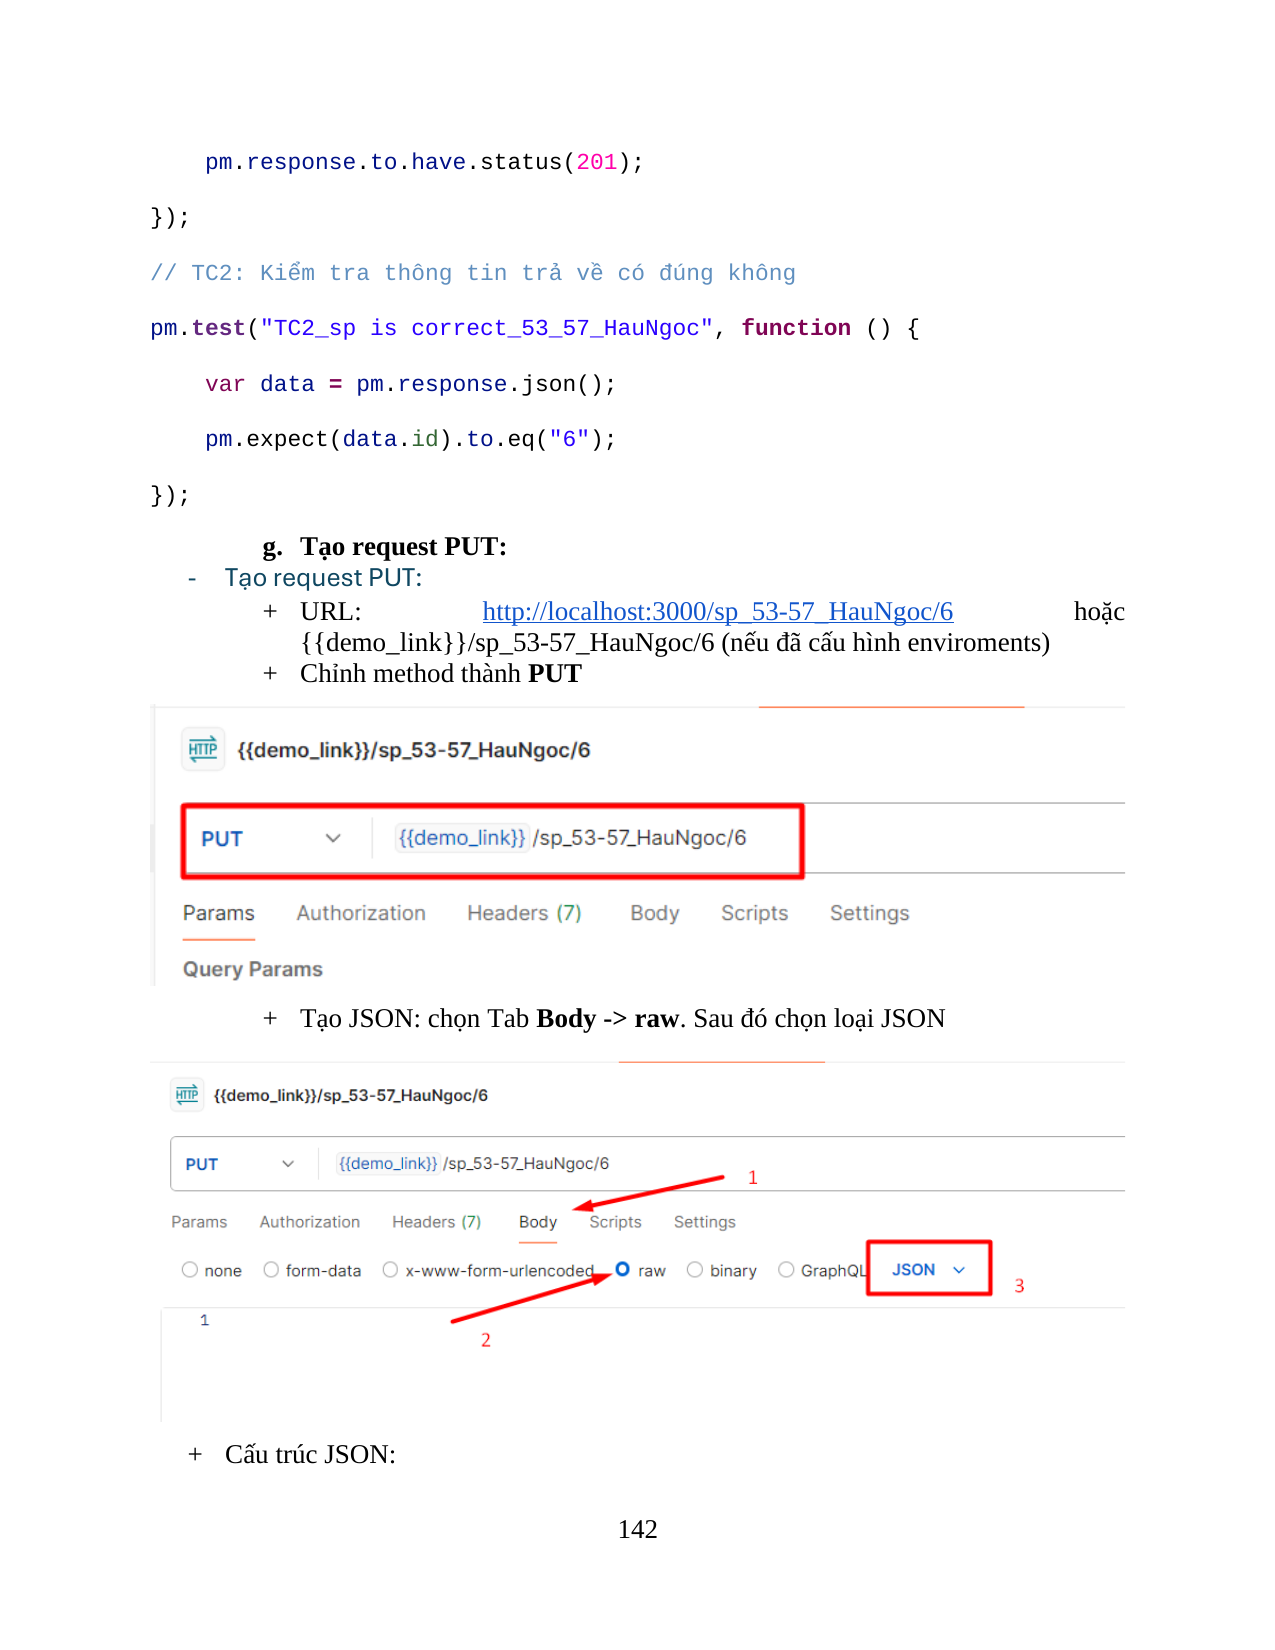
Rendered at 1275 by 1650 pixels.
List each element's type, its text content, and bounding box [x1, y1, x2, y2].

list Chỉnh method thành PUT [262, 657, 1125, 688]
picture [150, 1050, 1125, 1422]
subtitle Tạo request PUT: [187, 561, 1125, 594]
list Tạo JSON: chọn Tab Body -> raw. Sau đó chọn loại JSON [262, 1003, 1125, 1034]
text pm.test("TC2_sp is correct_53_57_HauNgoc", function () { [150, 317, 1125, 342]
picture [150, 704, 1125, 986]
text pm.expect(data.id).to.eq("6"); [150, 428, 1125, 453]
text var data = pm.response.json(); [150, 372, 1125, 398]
text }); [150, 206, 1125, 231]
text pm.response.to.have.status(201); [150, 150, 1125, 176]
text }); [150, 483, 1125, 509]
text // TC2: Kiểm tra thông tin trả về có đúng không [150, 261, 1125, 287]
list Cấu trúc JSON: [187, 1438, 1125, 1469]
list URL: http://localhost:3000/sp_53-57_HauNgoc/6 hoặc {{demo_link}}/sp_53-57_HauNgoc/6 (nếu đã cấu hình enviroments) [262, 594, 1125, 657]
subtitle Tạo request PUT: [262, 530, 1125, 561]
